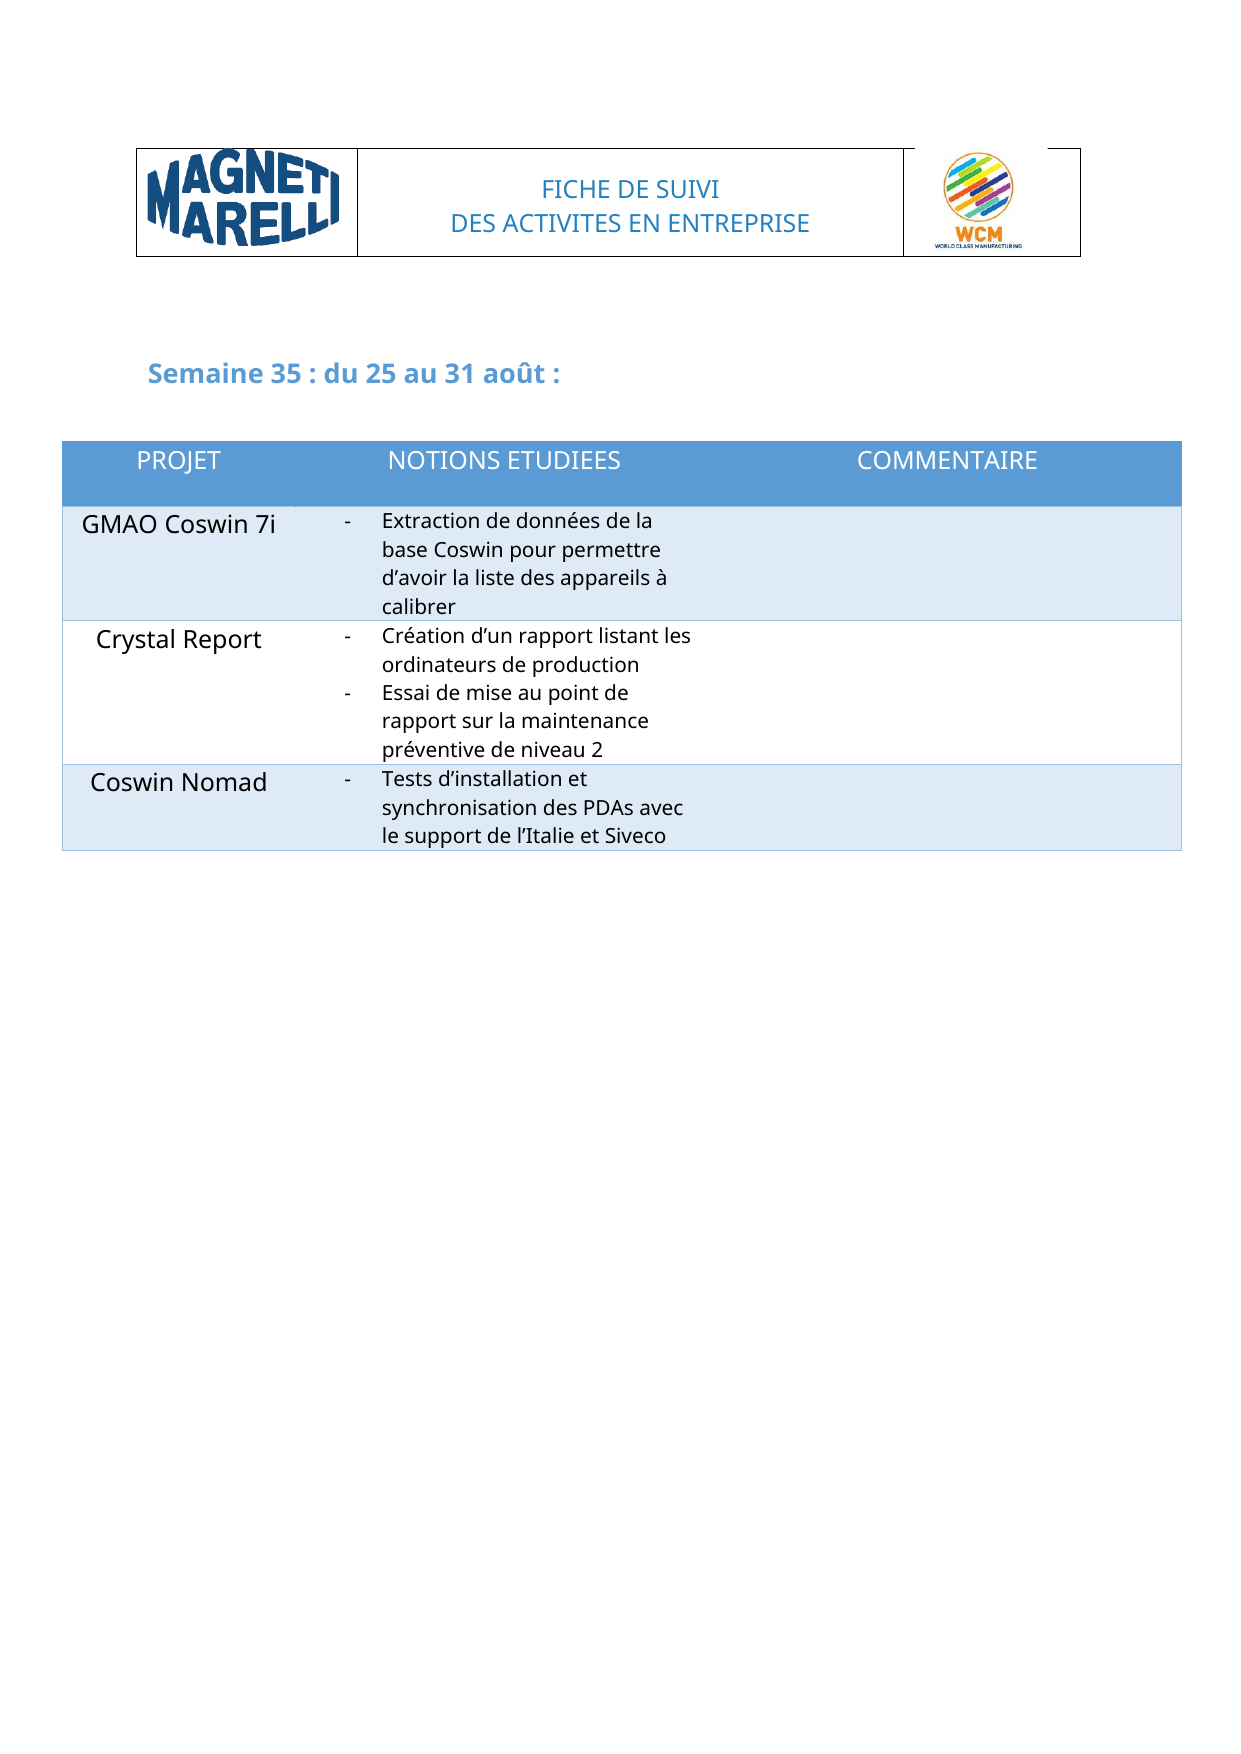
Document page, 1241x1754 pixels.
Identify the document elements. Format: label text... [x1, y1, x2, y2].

table_header [137, 149, 357, 256]
subtitle Semaine 35 : du 25 au 31 août : [148, 354, 1093, 391]
table_header COMMENTAIRE [714, 442, 1181, 506]
table_header NOTIONS ETUDIEES [296, 442, 713, 506]
table_header [904, 149, 914, 256]
table_cell [713, 765, 1181, 850]
table_cell GMAO Coswin 7i [63, 507, 295, 620]
table_cell Extraction de données de la base Coswin pour permettre d’avoir la liste des appareils à calibrer [295, 507, 713, 620]
picture [147, 148, 339, 246]
picture [914, 148, 1048, 256]
table_cell [713, 621, 1181, 763]
table_cell Crystal Report [63, 621, 295, 763]
table_cell Création d’un rapport listant les ordinateurs de production Essai de mise au point de rapport sur la maintenance préventive de niveau 2 [295, 621, 713, 763]
table_cell Coswin Nomad [63, 765, 295, 850]
table_header FICHE DE SUIVI DES ACTIVITES EN ENTREPRISE [358, 149, 903, 256]
table_cell Tests d’installation et synchronisation des PDAs avec le support de l’Italie et Siveco [295, 765, 713, 850]
table_header PROJET [63, 442, 295, 506]
table_header [1048, 149, 1080, 256]
table_cell [713, 507, 1181, 620]
